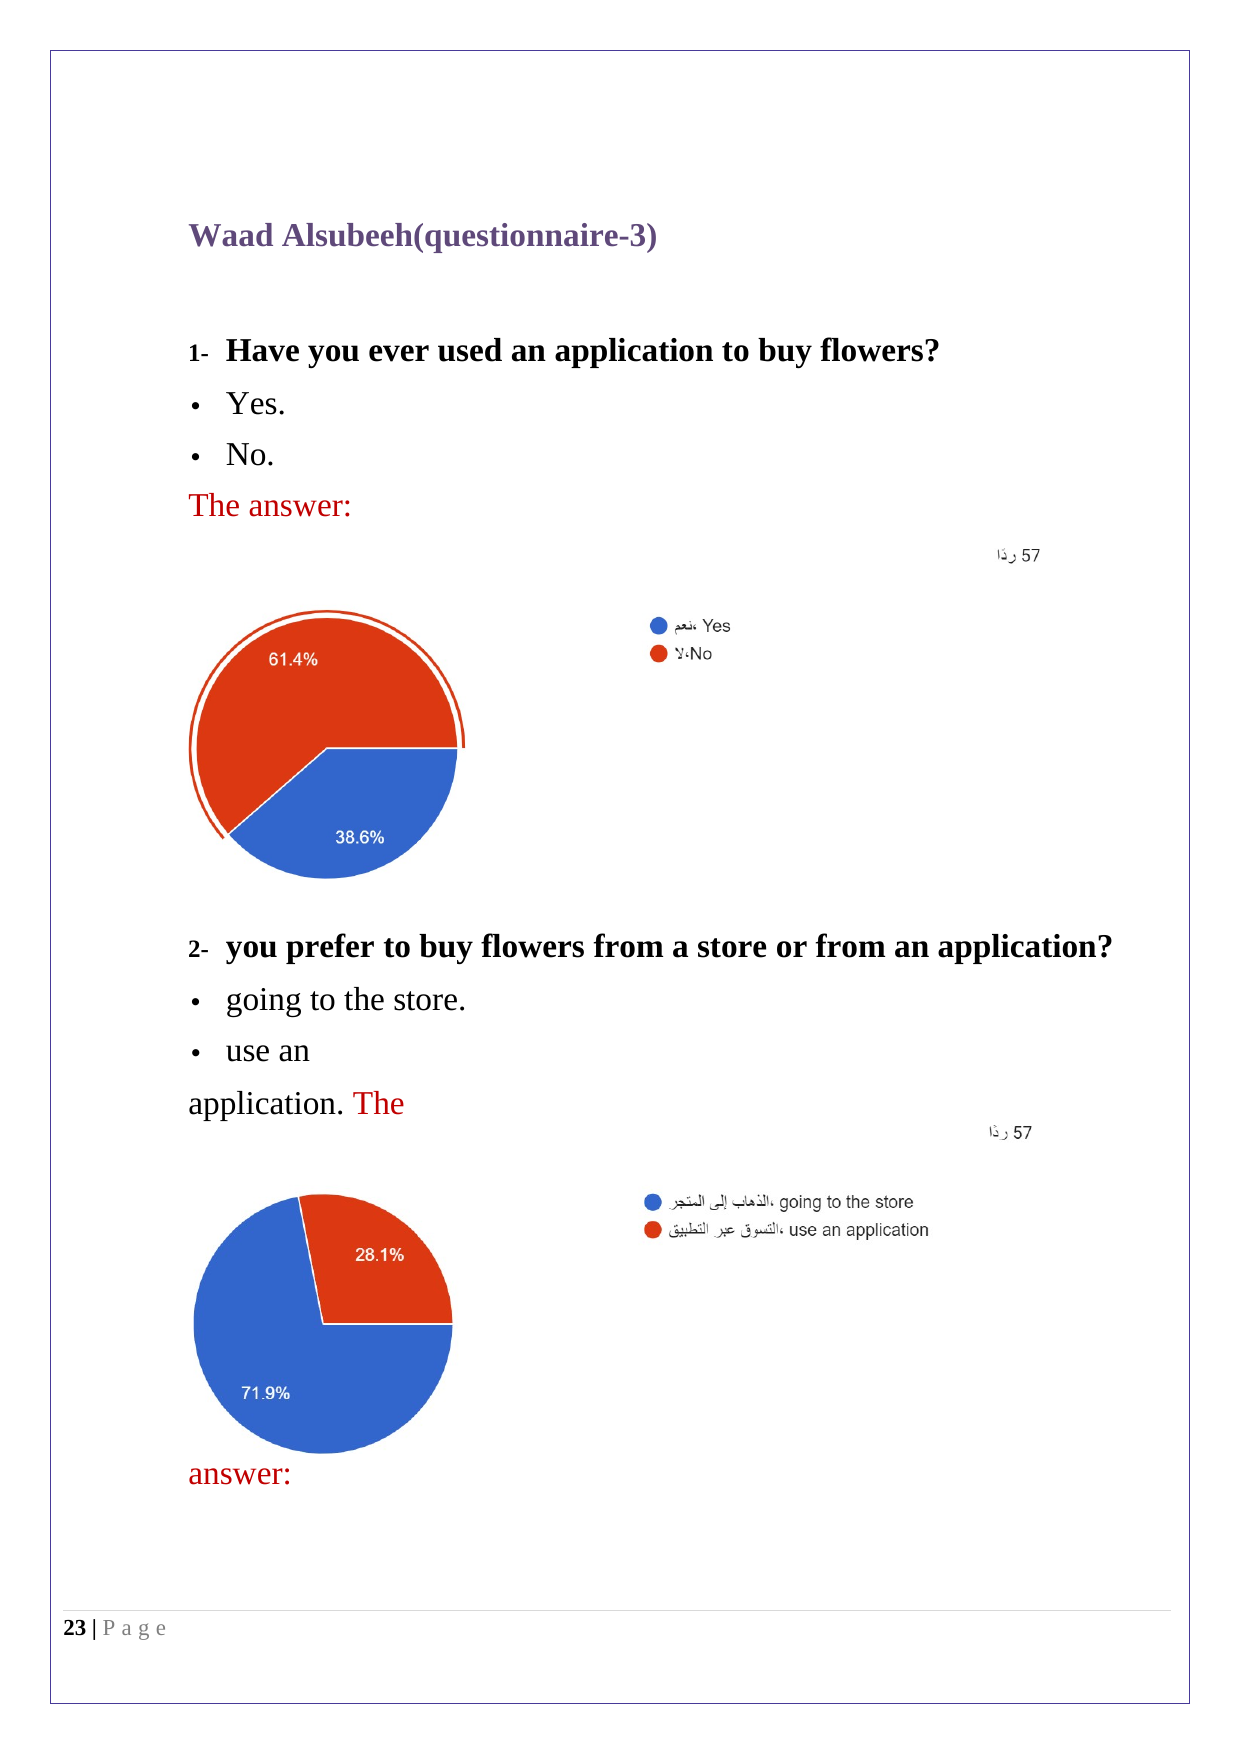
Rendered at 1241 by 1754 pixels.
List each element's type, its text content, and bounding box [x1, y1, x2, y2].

picture [193, 1125, 1032, 1454]
list going to the store. [188, 979, 1171, 1018]
list use an application. The answer: [188, 1030, 412, 1492]
list No. [188, 434, 1171, 473]
text The answer: [188, 485, 1171, 523]
subtitle you prefer to buy flowers from a store or from an application? [188, 927, 1171, 965]
list Yes. [188, 383, 1171, 422]
subtitle Have you ever used an application to buy flowers? [188, 331, 1171, 369]
subtitle Waad Alsubeeh(questionnaire-3) [188, 216, 1171, 254]
picture [188, 548, 1040, 879]
